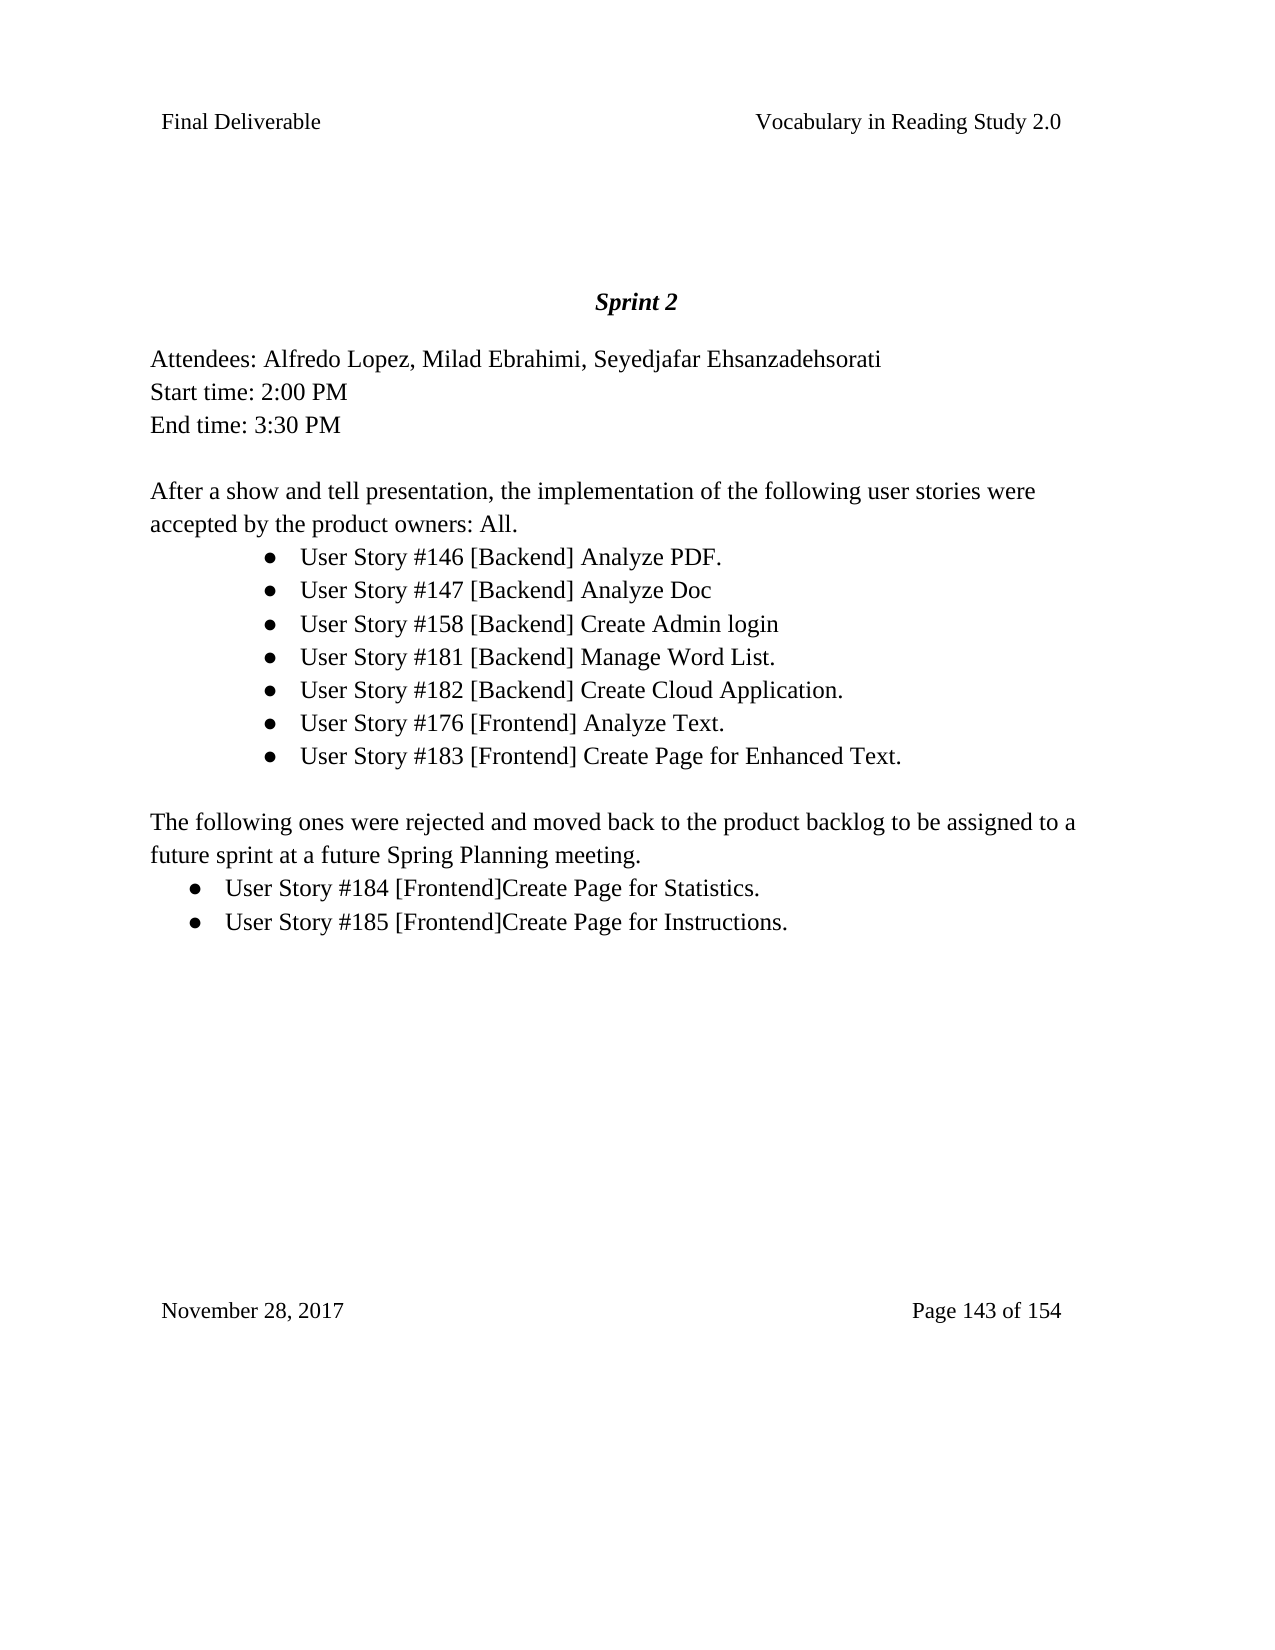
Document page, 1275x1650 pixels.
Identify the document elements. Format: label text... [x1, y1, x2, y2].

list User Story #184 [Frontend]Create Page for Statistics. [187, 873, 1125, 902]
subtitle Sprint 2 [150, 287, 1125, 316]
list User Story #182 [Backend] Create Cloud Application. [225, 675, 1125, 704]
text Start time: 2:00 PM [150, 377, 1125, 406]
list User Story #176 [Frontend] Analyze Text. [225, 708, 1125, 737]
text After a show and tell presentation, the implementation of the following user stories were accepted by the product owners: All. [150, 476, 1125, 538]
list User Story #146 [Backend] Analyze PDF. [225, 542, 1125, 571]
text Attendees: Alfredo Lopez, Milad Ebrahimi, Seyedjafar Ehsanzadehsorati [150, 344, 1125, 373]
text The following ones were rejected and moved back to the product backlog to be assigned to a future sprint at a future Spring Planning meeting. [150, 807, 1125, 869]
list User Story #147 [Backend] Analyze Doc [225, 576, 1125, 604]
text End time: 3:30 PM [150, 410, 1125, 439]
list User Story #185 [Frontend]Create Page for Instructions. [187, 906, 1125, 935]
list User Story #181 [Backend] Manage Word List. [225, 642, 1125, 671]
list User Story #183 [Frontend] Create Page for Enhanced Text. [225, 741, 1125, 770]
list User Story #158 [Backend] Create Admin login [225, 609, 1125, 637]
